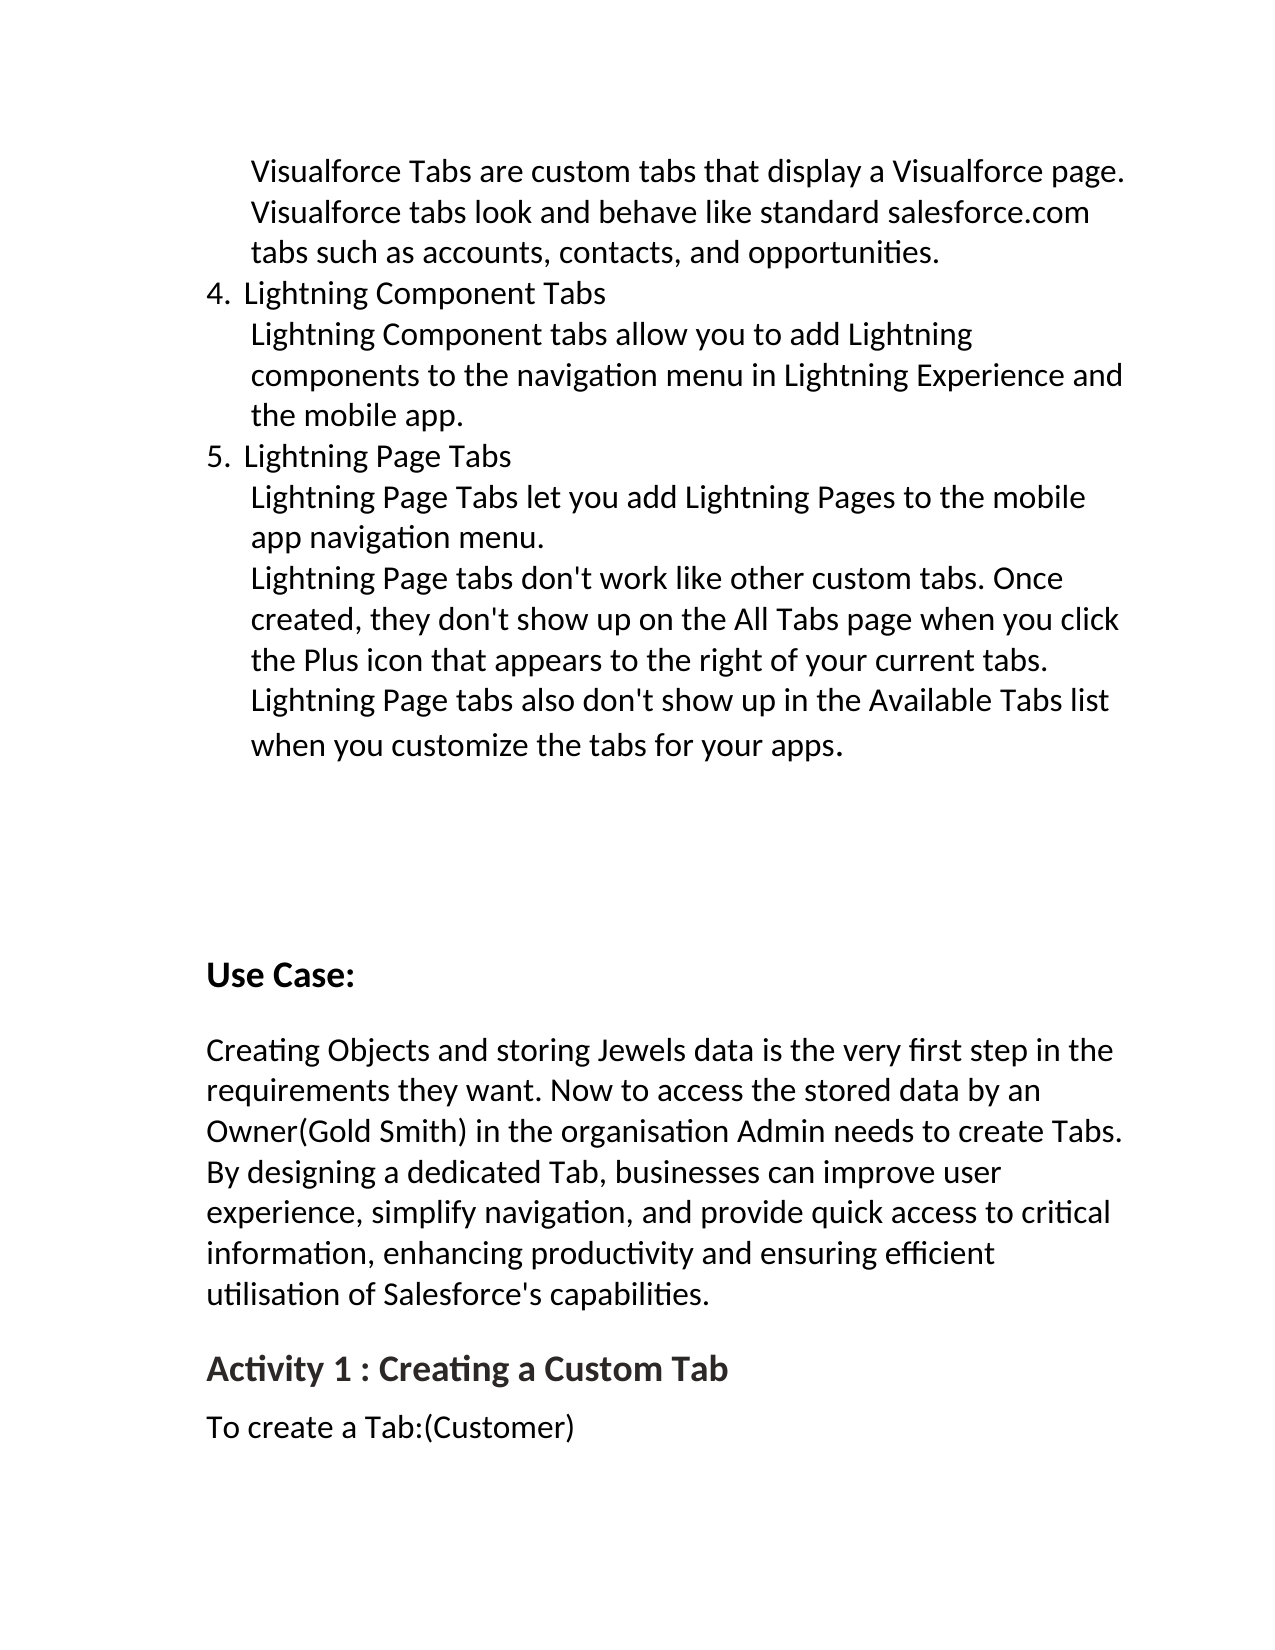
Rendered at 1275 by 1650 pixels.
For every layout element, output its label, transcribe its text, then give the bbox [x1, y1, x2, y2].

text Use Case: [206, 951, 1134, 997]
text To create a Tab:(Customer) [206, 1406, 1134, 1447]
list Lightning Page Tabs [206, 435, 1134, 476]
text Lightning Page Tabs let you add Lightning Pages to the mobile app navigation menu. [251, 476, 1134, 557]
text Lightning Page tabs don't work like other custom tabs. Once created, they don't show up on the All Tabs page when you click the Plus icon that appears to the right of your current tabs. Lightning Page tabs also don't show up in the Available Tabs list when you customize the tabs for your apps. [251, 557, 1134, 766]
text Visualforce Tabs are custom tabs that display a Visualforce page. Visualforce tabs look and behave like standard salesforce.com tabs such as accounts, contacts, and opportunities. [251, 150, 1134, 272]
subtitle Activity 1 : Creating a Custom Tab [206, 1345, 1134, 1391]
list Lightning Component Tabs [206, 272, 1134, 313]
text Creating Objects and storing Jewels data is the very first step in the requirements they want. Now to access the stored data by an Owner(Gold Smith) in the organisation Admin needs to create Tabs. By designing a dedicated Tab, businesses can improve user experience, simplify navigation, and provide quick access to critical information, enhancing productivity and ensuring efficient utilisation of Salesforce's capabilities. [206, 1028, 1134, 1314]
text Lightning Component tabs allow you to add Lightning components to the navigation menu in Lightning Experience and the mobile app. [251, 313, 1134, 435]
